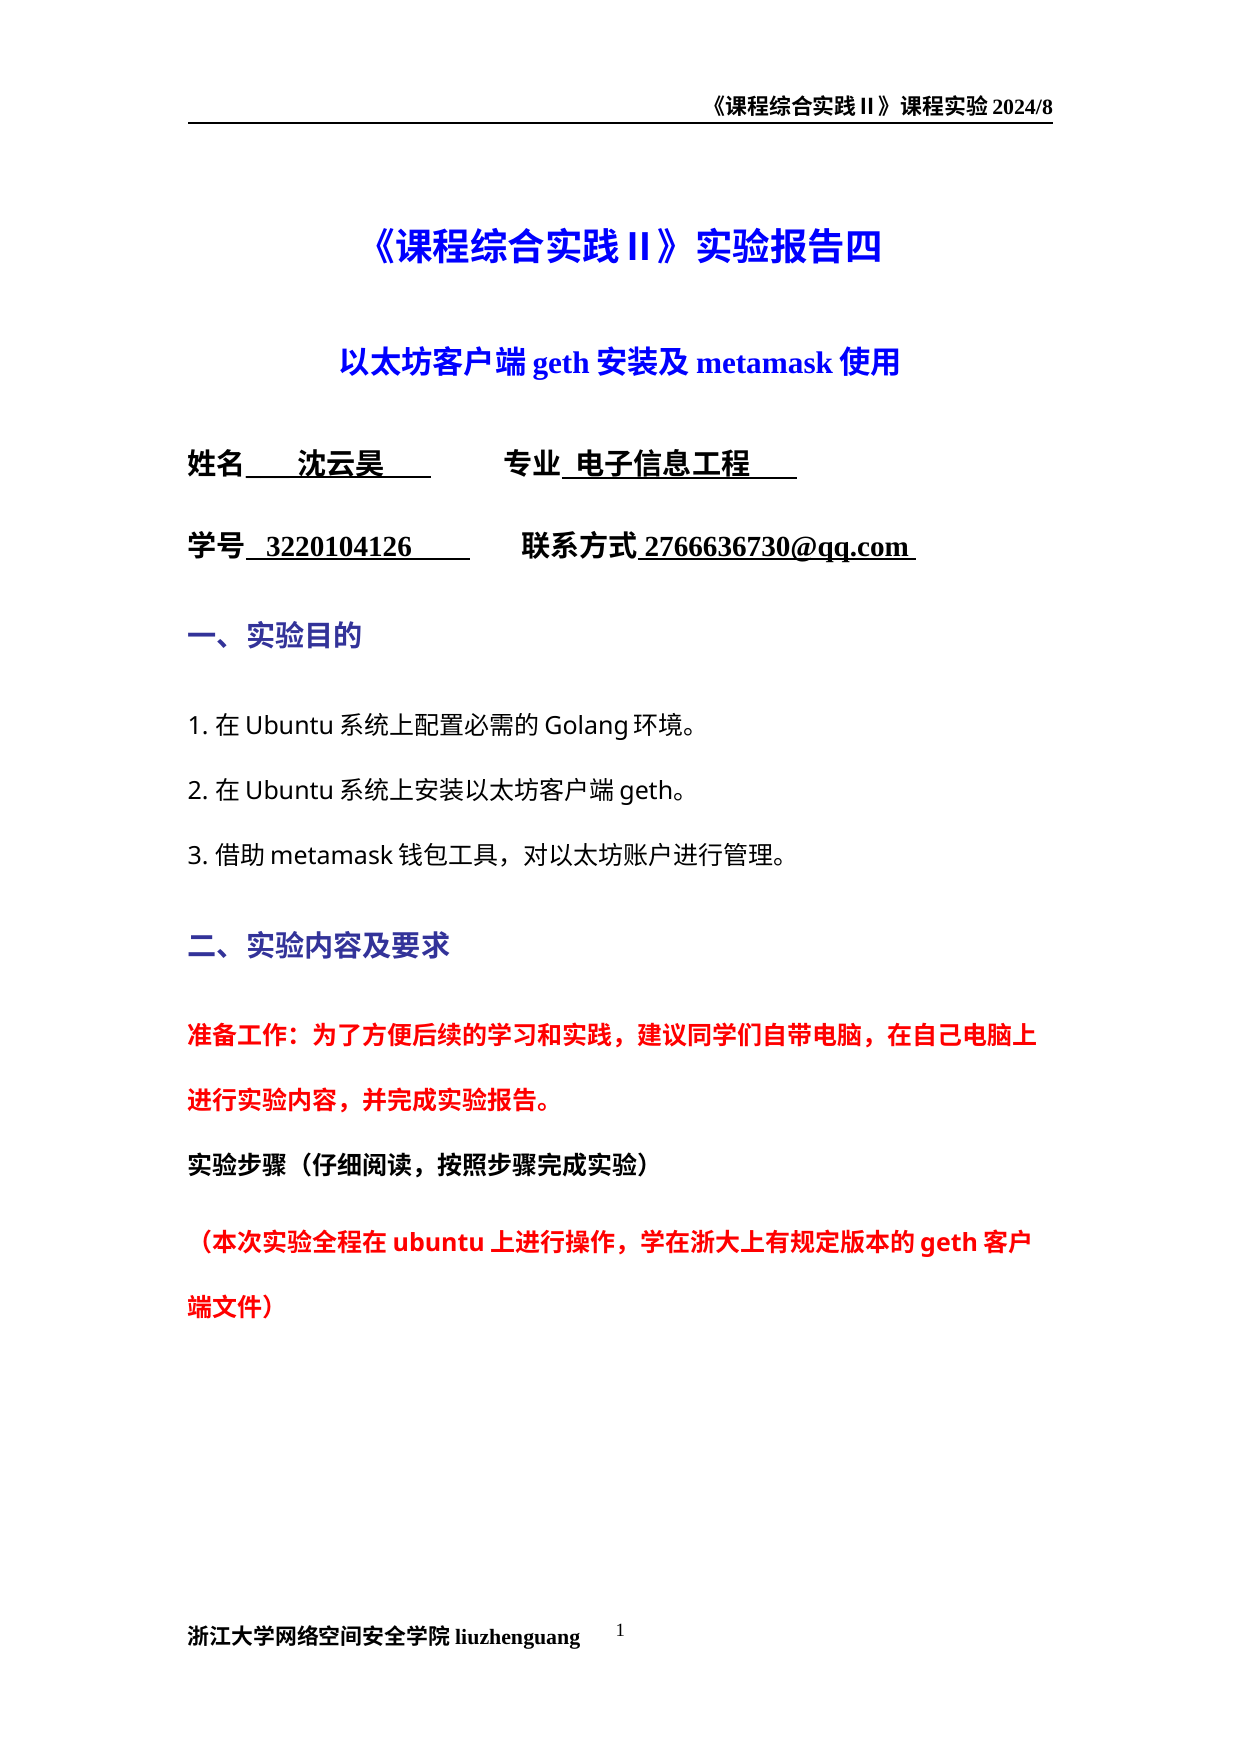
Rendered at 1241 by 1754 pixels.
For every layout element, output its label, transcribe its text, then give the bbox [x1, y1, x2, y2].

text （本次实验全程在ubuntu上进行操作，学在浙大上有规定版本的geth客户端文件） [187, 1208, 1053, 1338]
subtitle 一、实验目的 [187, 601, 1053, 666]
text 学号 3220104126 联系方式 2766636730@qq.com [187, 511, 1053, 576]
text 姓名___ 沈云昊 专业 电子信息工程 [187, 429, 1053, 494]
text 实验步骤（仔细阅读，按照步骤完成实验） [187, 1131, 1053, 1196]
text 《课程综合实践Ⅱ》实验报告四 [187, 212, 1053, 277]
text 以太坊客户端geth安装及metamask使用 [187, 327, 1053, 392]
text 2. 在Ubuntu系统上安装以太坊客户端geth。 [187, 756, 1053, 821]
text 1. 在Ubuntu系统上配置必需的Golang环境。 [187, 691, 1053, 756]
text 3. 借助metamask钱包工具，对以太坊账户进行管理。 [187, 821, 1053, 886]
text 准备工作：为了方便后续的学习和实践，建议同学们自带电脑，在自己电脑上进行实验内容，并完成实验报告。 [187, 1001, 1053, 1131]
subtitle 二、实验内容及要求 [187, 911, 1053, 976]
